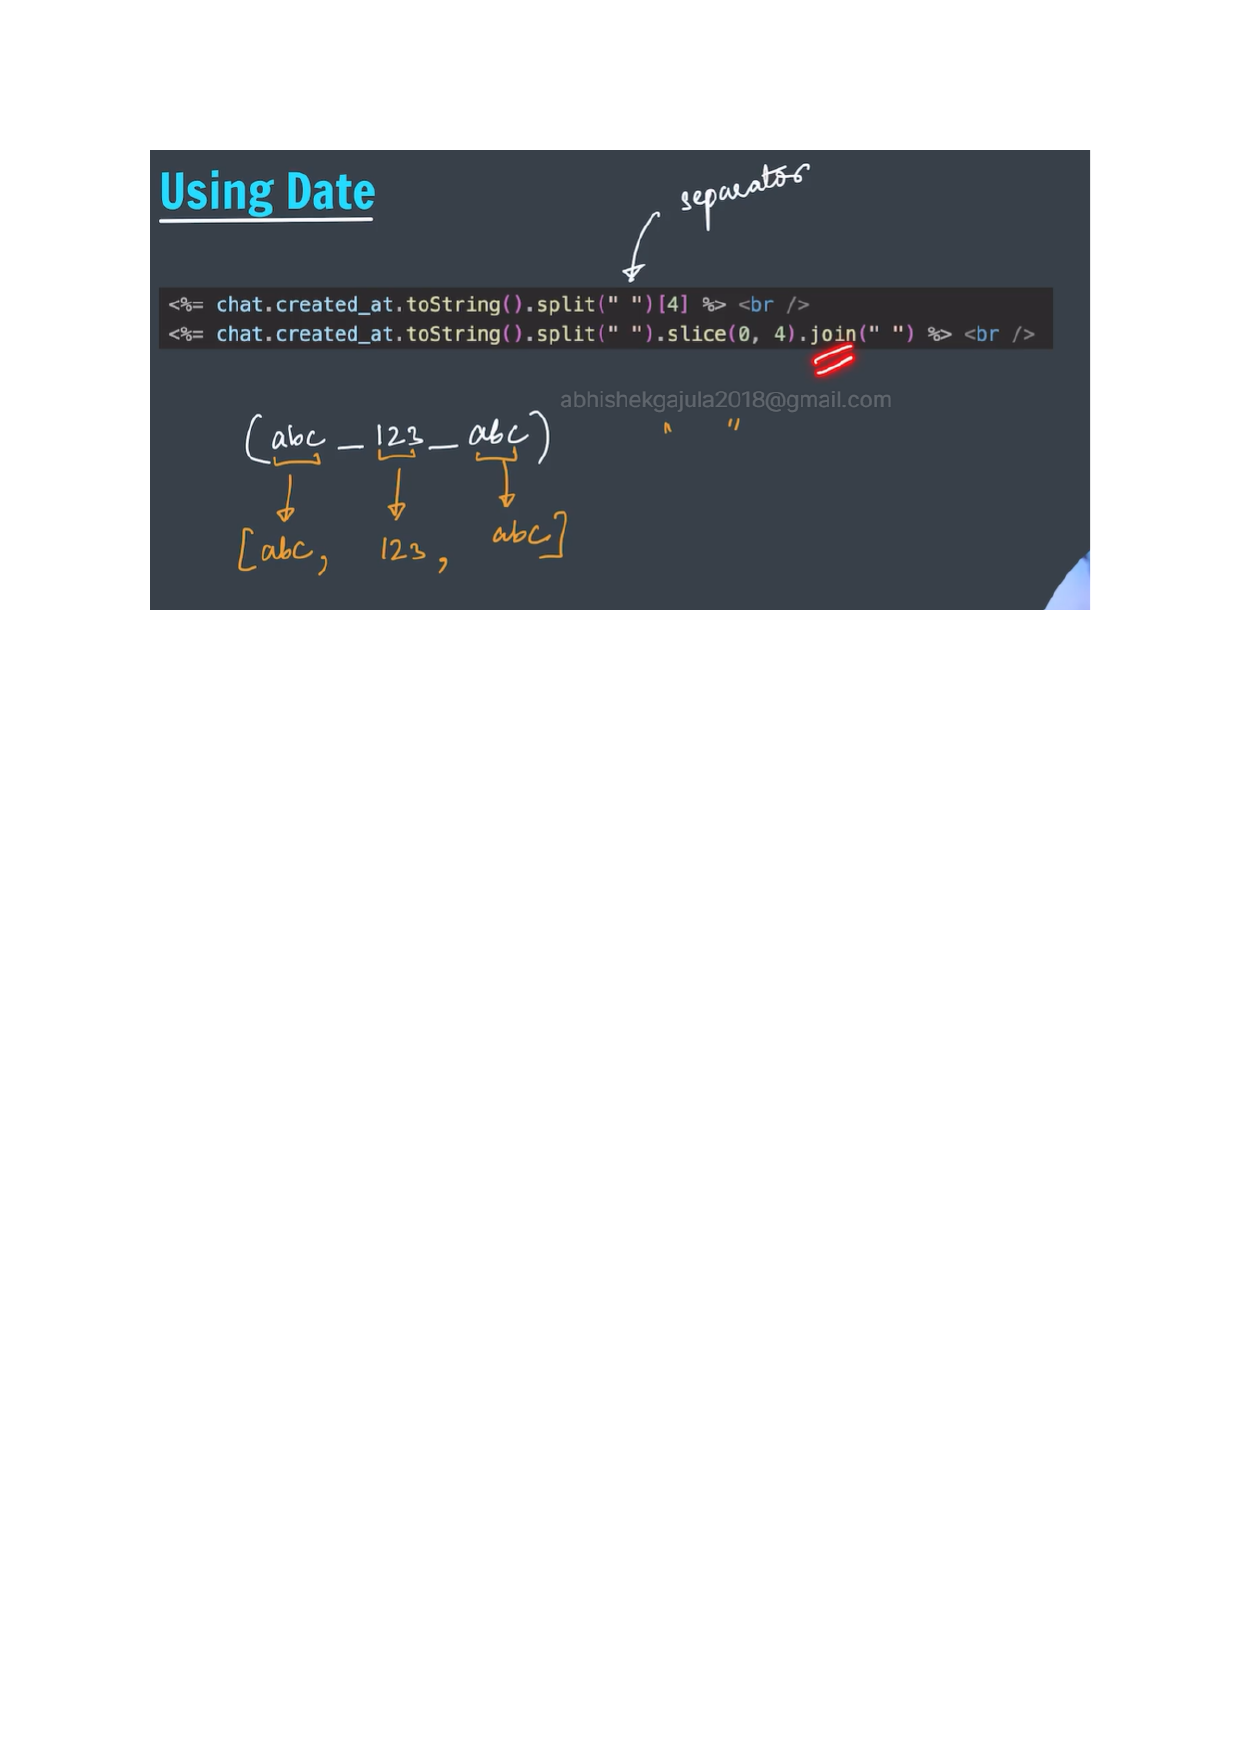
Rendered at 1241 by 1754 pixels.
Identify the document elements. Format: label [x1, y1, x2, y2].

picture [150, 150, 1091, 610]
